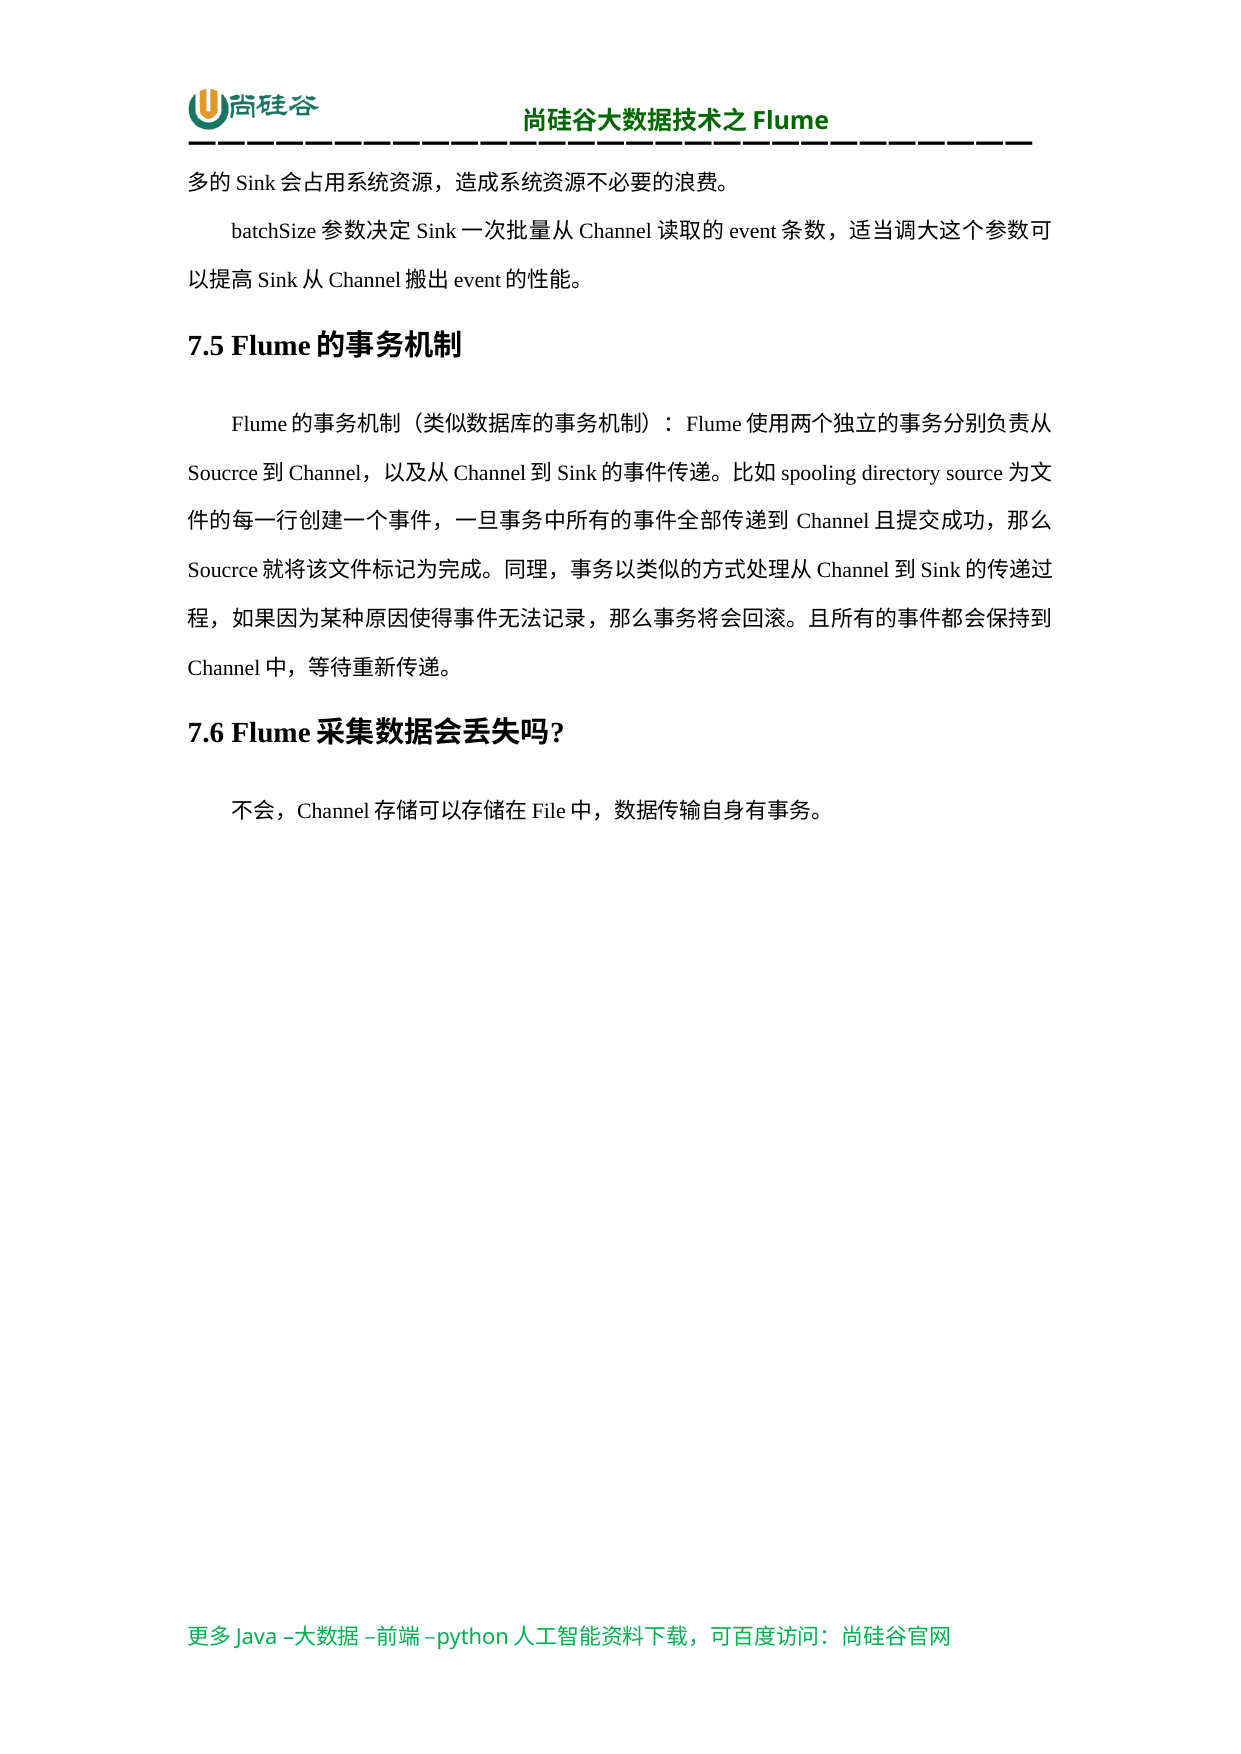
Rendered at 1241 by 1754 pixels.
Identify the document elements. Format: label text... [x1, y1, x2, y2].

text Flume的事务机制（类似数据库的事务机制）：Flume使用两个独立的事务分别负责从Soucrce到Channel，以及从Channel到Sink的事件传递。比如spooling directory source 为文件的每一行创建一个事件，一旦事务中所有的事件全部传递到Channel且提交成功，那么Soucrce就将该文件标记为完成。同理，事务以类似的方式处理从Channel到Sink的传递过程，如果因为某种原因使得事件无法记录，那么事务将会回滚。且所有的事件都会保持到Channel中，等待重新传递。 [187, 406, 1053, 682]
picture [187, 88, 320, 130]
subtitle 7.5 Flume的事务机制 [187, 310, 1053, 375]
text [187, 165, 1053, 197]
text 不会，Channel存储可以存储在File中，数据传输自身有事务。 [187, 793, 1053, 826]
subtitle 7.6 Flume采集数据会丢失吗? [187, 698, 1053, 763]
text batchSize参数决定Sink一次批量从Channel读取的event条数，适当调大这个参数可以提高Sink从Channel搬出event的性能。 [187, 213, 1053, 294]
